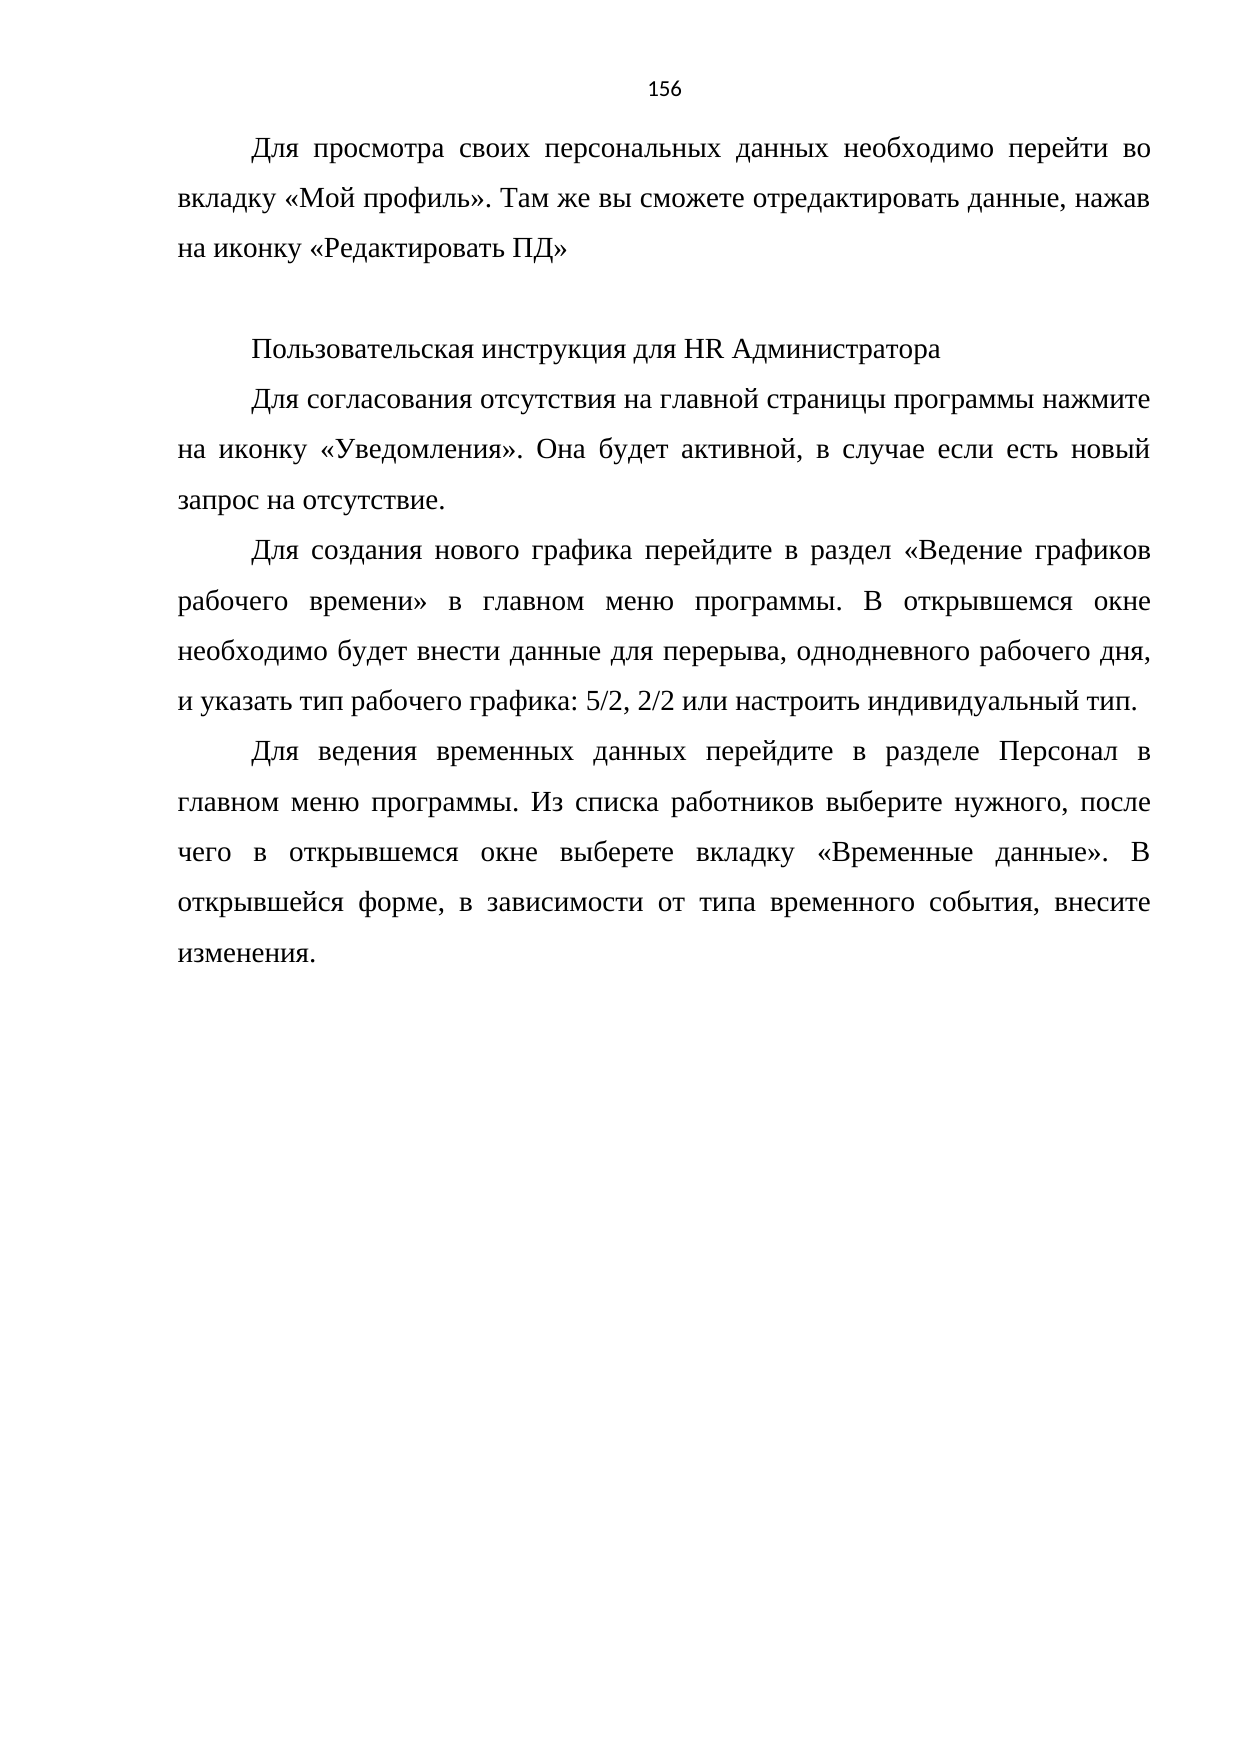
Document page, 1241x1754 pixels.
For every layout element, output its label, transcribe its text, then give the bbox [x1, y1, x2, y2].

text Для согласования отсутствия на главной страницы программы нажмите на иконку «Уведомления». Она будет активной, в случае если есть новый запрос на отсутствие. [177, 381, 1152, 516]
text Для просмотра своих персональных данных необходимо перейти во вкладку «Мой профиль». Там же вы сможете отредактировать данные, нажав на иконку «Редактировать ПД» [177, 130, 1152, 264]
text Пользовательская инструкция для HR Администратора [177, 331, 1152, 364]
text Для ведения временных данных перейдите в разделе Персонал в главном меню программы. Из списка работников выберите нужного, после чего в открывшемся окне выберете вкладку «Временные данные». В открывшейся форме, в зависимости от типа временного события, внесите изменения. [177, 733, 1152, 968]
text Для создания нового графика перейдите в раздел «Ведение графиков рабочего времени» в главном меню программы. В открывшемся окне необходимо будет внести данные для перерыва, однодневного рабочего дня, и указать тип рабочего графика: 5/2, 2/2 или настроить индивидуальный тип. [177, 532, 1152, 717]
